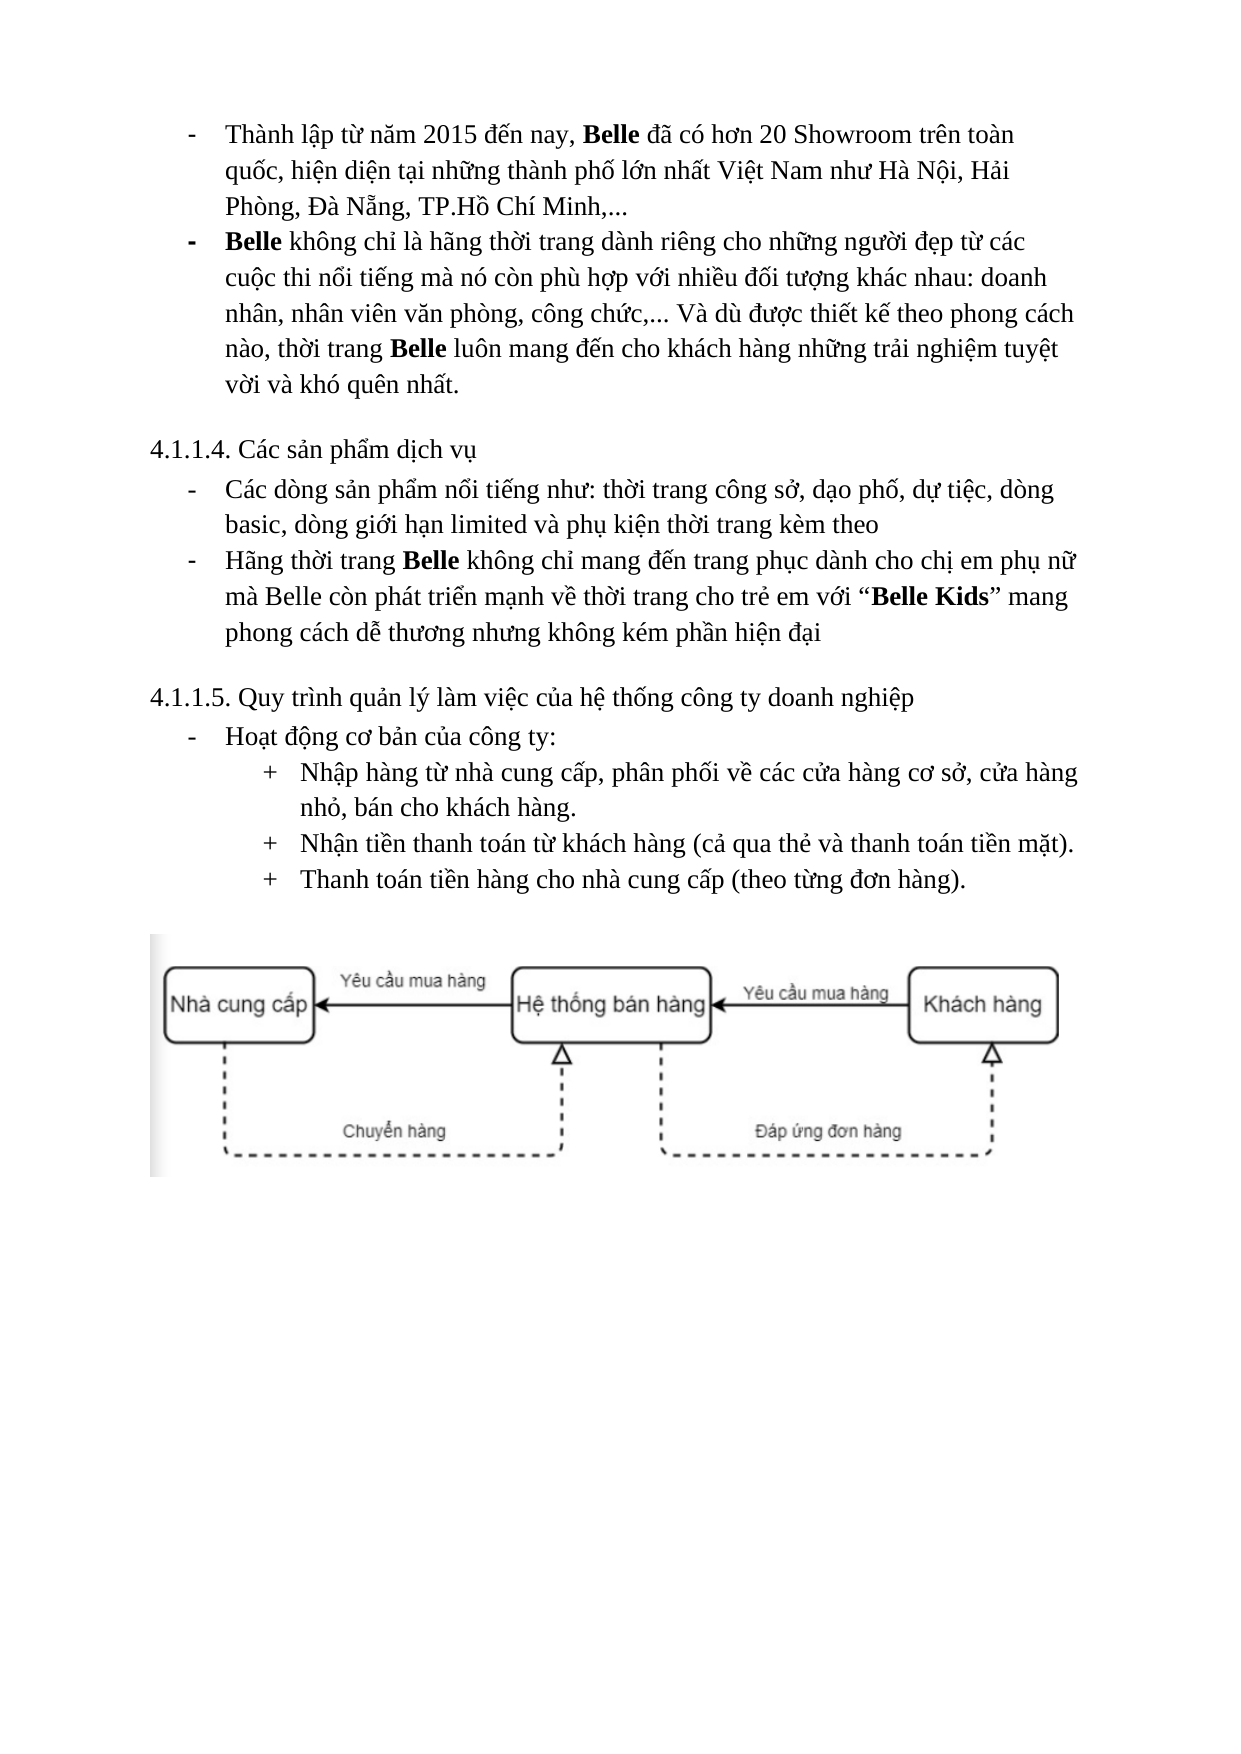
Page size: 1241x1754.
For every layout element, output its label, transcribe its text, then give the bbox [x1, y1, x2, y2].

list Thanh toán tiền hàng cho nhà cung cấp (theo từng đơn hàng). [262, 863, 1080, 894]
list Nhận tiền thanh toán từ khách hàng (cả qua thẻ và thanh toán tiền mặt). [262, 827, 1080, 858]
list Nhập hàng từ nhà cung cấp, phân phối về các cửa hàng cơ sở, cửa hàng nhỏ, bán cho khách hàng. [262, 756, 1080, 823]
list Belle không chỉ là hãng thời trang dành riêng cho những người đẹp từ các cuộc thi nổi tiếng mà nó còn phù hợp với nhiều đối tượng khác nhau: doanh nhân, nhân viên văn phòng, công chức,... Và dù được thiết kế theo phong cách nào, thời trang Belle luôn mang đến cho khách hàng những trải nghiệm tuyệt vời và khó quên nhất. [187, 225, 1080, 399]
picture [150, 934, 1091, 1177]
subtitle 4.1.1.5. Quy trình quản lý làm việc của hệ thống công ty doanh nghiệp [150, 681, 1080, 712]
subtitle 4.1.1.4. Các sản phẩm dịch vụ [150, 433, 1080, 464]
list Hoạt động cơ bản của công ty: [187, 720, 1080, 751]
list Các dòng sản phẩm nổi tiếng như: thời trang công sở, dạo phố, dự tiệc, dòng basic, dòng giới hạn limited và phụ kiện thời trang kèm theo [187, 473, 1080, 539]
list Hãng thời trang Belle không chỉ mang đến trang phục dành cho chị em phụ nữ mà Belle còn phát triển mạnh về thời trang cho trẻ em với “Belle Kids” mang phong cách dễ thương nhưng không kém phần hiện đại [187, 544, 1080, 647]
list Thành lập từ năm 2015 đến nay, Belle đã có hơn 20 Showroom trên toàn quốc, hiện diện tại những thành phố lớn nhất Việt Nam như Hà Nội, Hải Phòng, Đà Nẵng, TP.Hồ Chí Minh,... [187, 118, 1080, 221]
